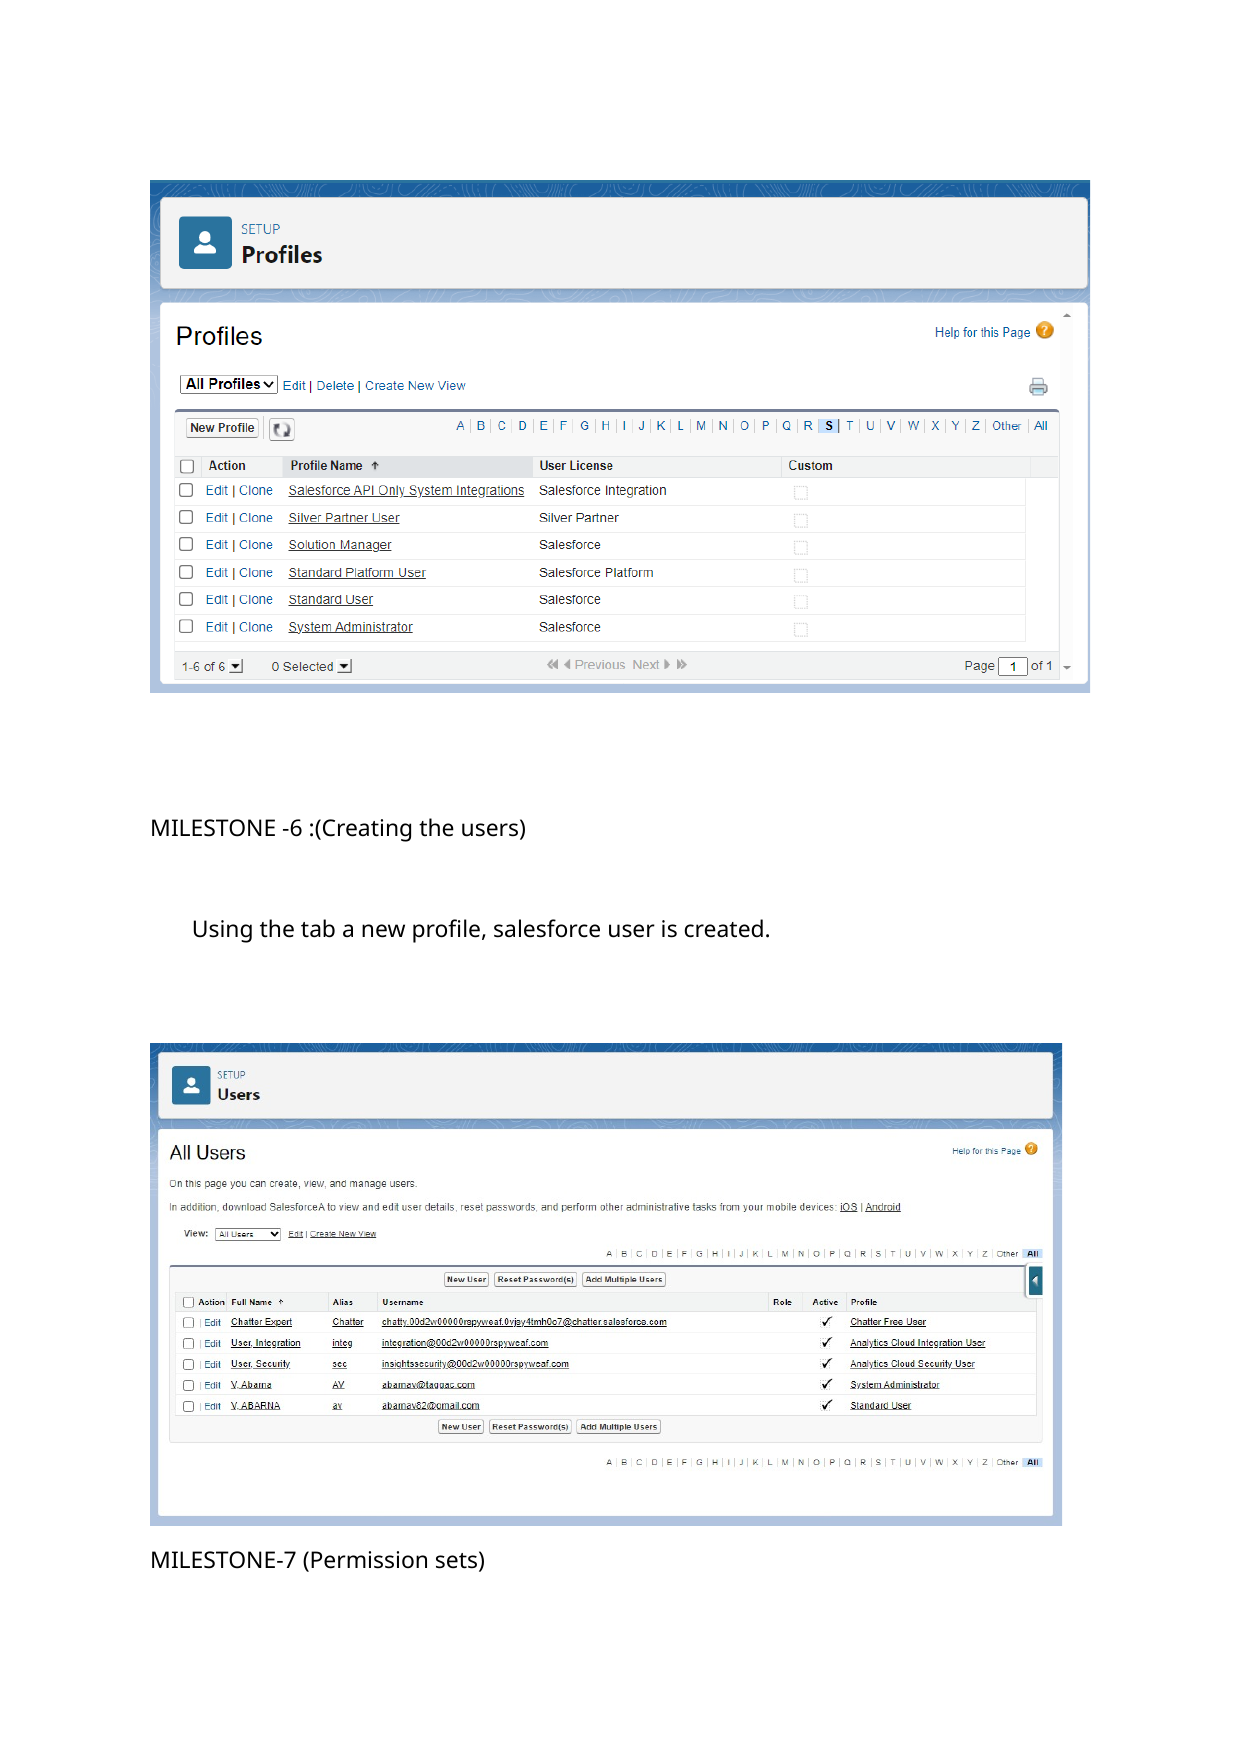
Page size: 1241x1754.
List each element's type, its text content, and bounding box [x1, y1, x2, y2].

picture [150, 180, 1091, 693]
text MILESTONE-7 (Permission sets) [150, 1544, 1090, 1575]
text MILESTONE -6 :(Creating the users) [150, 812, 1090, 843]
text Using the tab a new profile, salesforce user is created. [150, 913, 1090, 944]
picture [150, 1043, 1063, 1526]
